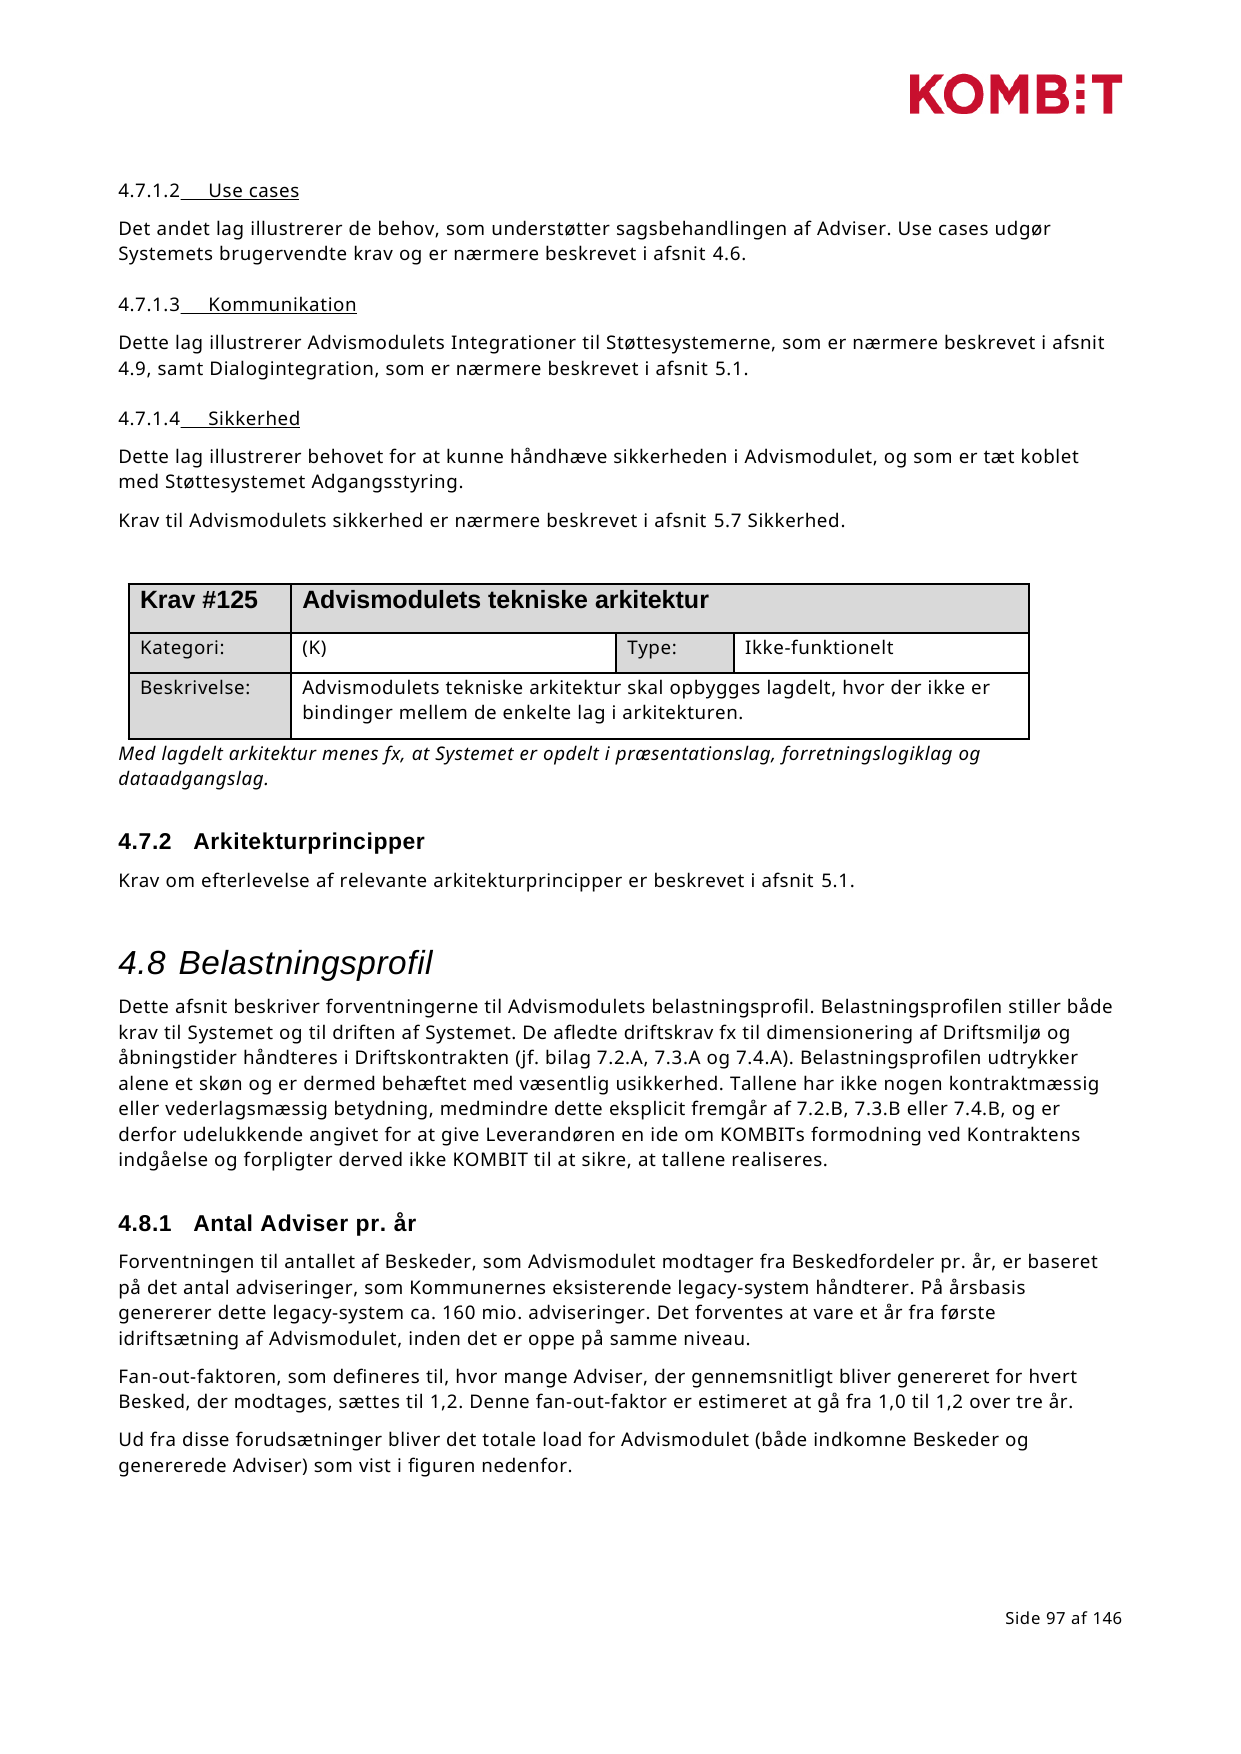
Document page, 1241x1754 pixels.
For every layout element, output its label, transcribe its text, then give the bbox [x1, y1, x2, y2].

text Krav til Advismodulets sikkerhed er nærmere beskrevet i afsnit 5.7 Sikkerhed. [118, 507, 1122, 532]
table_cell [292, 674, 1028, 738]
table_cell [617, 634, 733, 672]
text Forventningen til antallet af Beskeder, som Advismodulet modtager fra Beskedfordeler pr. år, er baseret på det antal adviseringer, som Kommunernes eksisterende legacy-system håndterer. På årsbasis genererer dette legacy-system ca. 160 mio. adviseringer. Det forventes at vare et år fra første idriftsætning af Advismodulet, inden det er oppe på samme niveau. [118, 1249, 1122, 1351]
text Dette lag illustrerer behovet for at kunne håndhæve sikkerheden i Advismodulet, og som er tæt koblet med Støttesystemet Adgangsstyring. [118, 443, 1122, 494]
subtitle Sikkerhed [118, 405, 1122, 431]
text Dette afsnit beskriver forventningerne til Advismodulets belastningsprofil. Belastningsprofilen stiller både krav til Systemet og til driften af Systemet. De afledte driftskrav fx til dimensionering af Driftsmiljø og åbningstider håndteres i Driftskontrakten (jf. bilag 7.2.A, 7.3.A og 7.4.A). Belastningsprofilen udtrykker alene et skøn og er dermed behæftet med væsentlig usikkerhed. Tallene har ikke nogen kontraktmæssig eller vederlagsmæssig betydning, medmindre dette eksplicit fremgår af 7.2.B, 7.3.B eller 7.4.B, og er derfor udelukkende angivet for at give Leverandøren en ide om KOMBITs formodning ved Kontraktens indgåelse og forpligter derved ikke KOMBIT til at sikre, at tallene realiseres. [118, 994, 1122, 1172]
text Dette lag illustrerer Advismodulets Integrationer til Støttesystemerne, som er nærmere beskrevet i afsnit 4.9, samt Dialogintegration, som er nærmere beskrevet i afsnit 5.1. [118, 329, 1122, 380]
subtitle Use cases [118, 177, 1122, 203]
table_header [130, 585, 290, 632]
subtitle Antal Adviser pr. år [118, 1210, 1122, 1236]
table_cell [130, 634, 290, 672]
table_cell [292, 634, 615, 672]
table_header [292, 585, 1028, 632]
text Krav om efterlevelse af relevante arkitekturprincipper er beskrevet i afsnit 5.1. [118, 867, 1122, 893]
text Fan-out-faktoren, som defineres til, hvor mange Adviser, der gennemsnitligt bliver genereret for hvert Besked, der modtages, sættes til 1,2. Denne fan-out-faktor er estimeret at gå fra 1,0 til 1,2 over tre år. [118, 1363, 1122, 1414]
picture [910, 73, 1123, 114]
subtitle Arkitekturprincipper [118, 828, 1122, 855]
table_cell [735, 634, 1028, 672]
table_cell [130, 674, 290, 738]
text Med lagdelt arkitektur menes fx, at Systemet er opdelt i præsentationslag, forretningslogiklag og dataadgangslag. [118, 740, 1122, 791]
subtitle Belastningsprofil [118, 943, 1122, 981]
subtitle Kommunikation [118, 291, 1122, 317]
text Ud fra disse forudsætninger bliver det totale load for Advismodulet (både indkomne Beskeder og genererede Adviser) som vist i figuren nedenfor. [118, 1427, 1122, 1478]
text Det andet lag illustrerer de behov, som understøtter sagsbehandlingen af Adviser. Use cases udgør Systemets brugervendte krav og er nærmere beskrevet i afsnit 4.6. [118, 215, 1122, 266]
